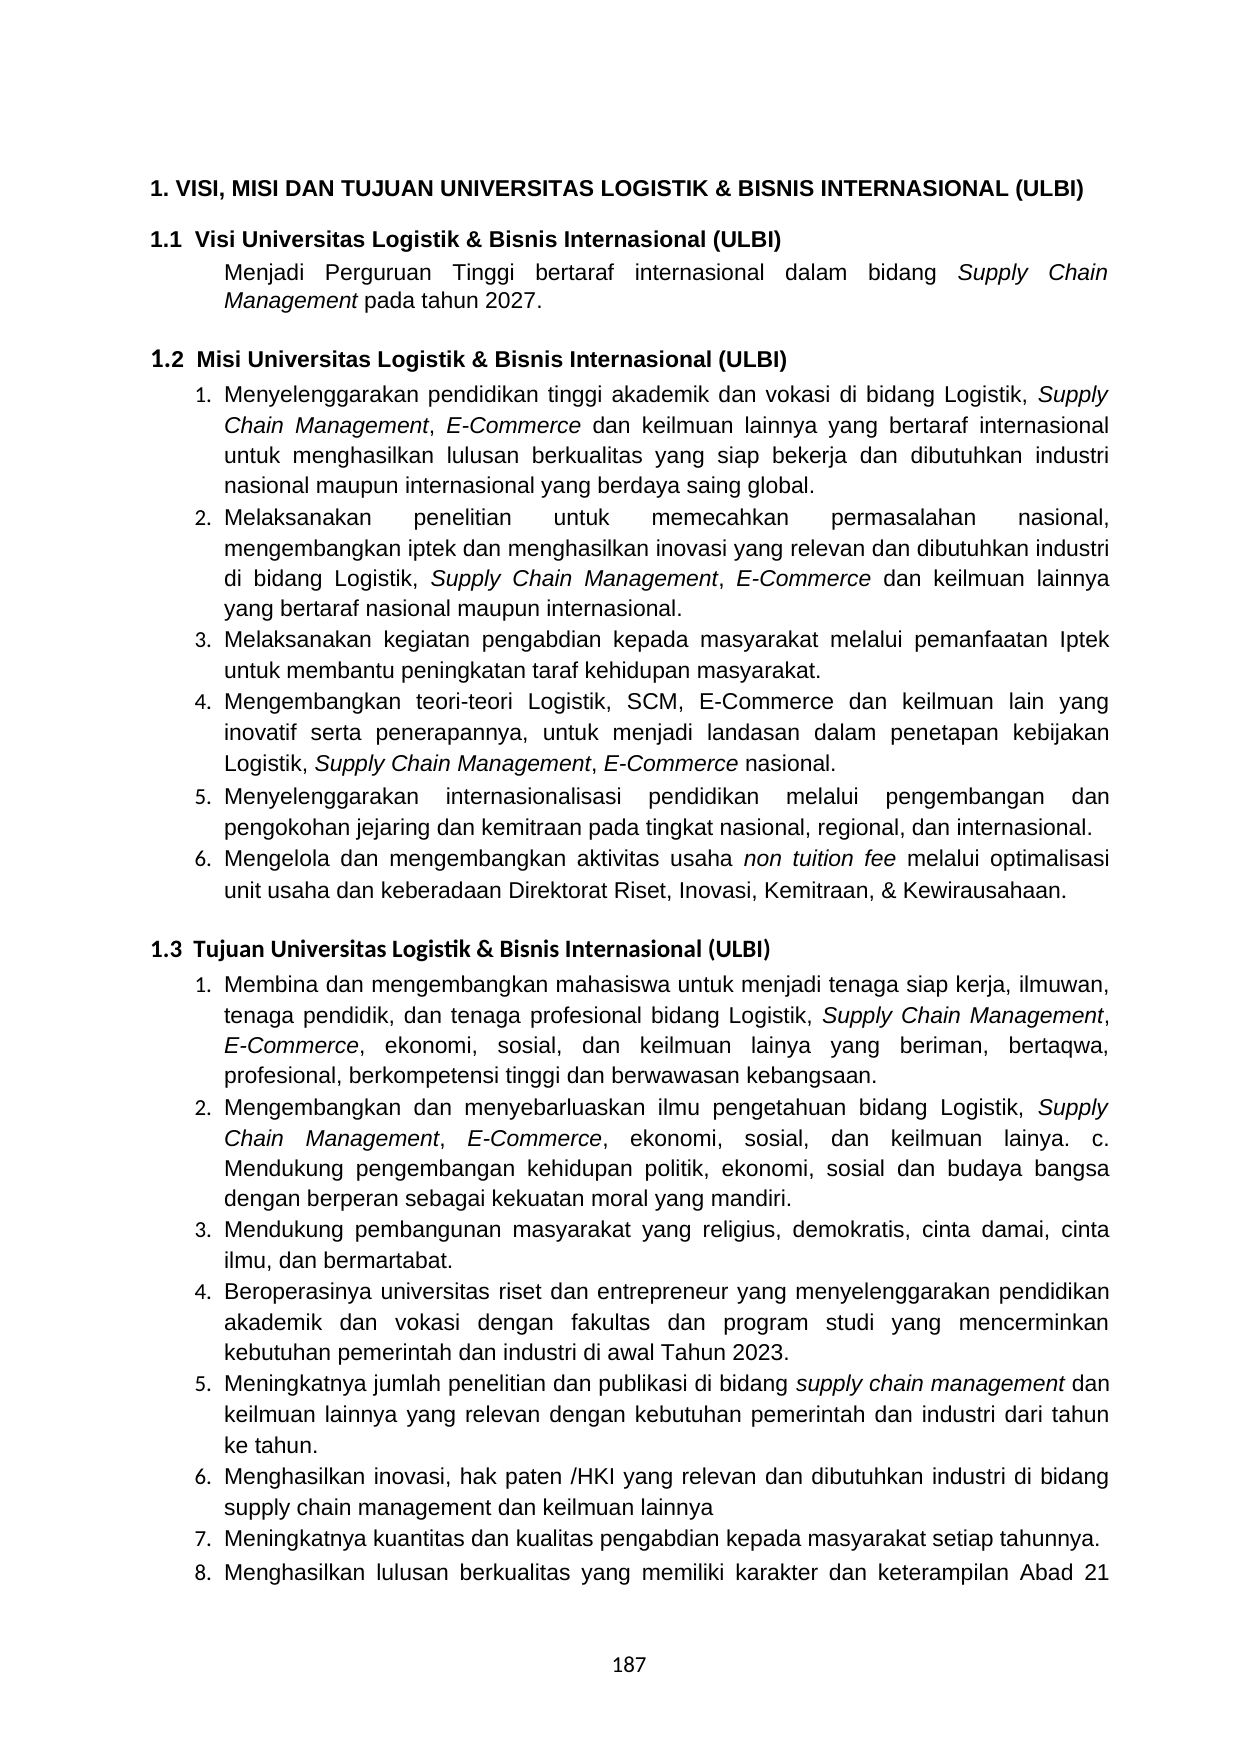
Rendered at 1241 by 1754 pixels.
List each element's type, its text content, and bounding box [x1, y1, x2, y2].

list Menyelenggarakan pendidikan tinggi akademik dan vokasi di bidang Logistik, Supply Chain Management, E-Commerce dan keilmuan lainnya yang bertaraf internasional untuk menghasilkan lulusan berkualitas yang siap bekerja dan dibutuhkan industri nasional maupun internasional yang berdaya saing global. [194, 380, 1110, 499]
list Mengelola dan mengembangkan aktivitas usaha non tuition fee melalui optimalisasi unit usaha dan keberadaan Direktorat Riset, Inovasi, Kemitraan, & Kewirausahaan. [194, 844, 1110, 904]
subtitle 1.2 Misi Universitas Logistik & Bisnis Internasional (ULBI) [150, 341, 1107, 374]
list Menghasilkan inovasi, hak paten /HKI yang relevan dan dibutuhkan industri di bidang supply chain management dan keilmuan lainnya [194, 1462, 1110, 1520]
list Mengembangkan teori-teori Logistik, SCM, E-Commerce dan keilmuan lain yang inovatif serta penerapannya, untuk menjadi landasan dalam penetapan kebijakan Logistik, Supply Chain Management, E-Commerce nasional. [194, 687, 1110, 776]
list Meningkatnya jumlah penelitian dan publikasi di bidang supply chain management dan keilmuan lainnya yang relevan dengan kebutuhan pemerintah dan industri dari tahun ke tahun. [194, 1369, 1110, 1458]
list Membina dan mengembangkan mahasiswa untuk menjadi tenaga siap kerja, ilmuwan, tenaga pendidik, dan tenaga profesional bidang Logistik, Supply Chain Management, E-Commerce, ekonomi, sosial, dan keilmuan lainya yang beriman, bertaqwa, profesional, berkompetensi tinggi dan berwawasan kebangsaan. [194, 970, 1110, 1089]
list Meningkatnya kuantitas dan kualitas pengabdian kepada masyarakat setiap tahunnya. [194, 1524, 1110, 1552]
subtitle 1.3 Tujuan Universitas Logistik & Bisnis Internasional (ULBI) [150, 933, 1110, 964]
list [194, 1558, 1110, 1586]
list Mendukung pembangunan masyarakat yang religius, demokratis, cinta damai, cinta ilmu, dan bermartabat. [194, 1215, 1110, 1273]
text Menjadi Perguruan Tinggi bertaraf internasional dalam bidang Supply Chain Management pada tahun 2027. [224, 259, 1110, 314]
list Melaksanakan kegiatan pengabdian kepada masyarakat melalui pemanfaatan Iptek untuk membantu peningkatan taraf kehidupan masyarakat. [194, 625, 1110, 683]
list Menyelenggarakan internasionalisasi pendidikan melalui pengembangan dan pengokohan jejaring dan kemitraan pada tingkat nasional, regional, dan internasional. [194, 782, 1110, 840]
list Melaksanakan penelitian untuk memecahkan permasalahan nasional, mengembangkan iptek dan menghasilkan inovasi yang relevan dan dibutuhkan industri di bidang Logistik, Supply Chain Management, E-Commerce dan keilmuan lainnya yang bertaraf nasional maupun internasional. [194, 503, 1110, 621]
subtitle 1. VISI, MISI DAN TUJUAN UNIVERSITAS LOGISTIK & BISNIS INTERNASIONAL (ULBI) [150, 175, 1107, 201]
list Beroperasinya universitas riset dan entrepreneur yang menyelenggarakan pendidikan akademik dan vokasi dengan fakultas dan program studi yang mencerminkan kebutuhan pemerintah dan industri di awal Tahun 2023. [194, 1277, 1110, 1366]
list Mengembangkan dan menyebarluaskan ilmu pengetahuan bidang Logistik, Supply Chain Management, E-Commerce, ekonomi, sosial, dan keilmuan lainya. c. Mendukung pengembangan kehidupan politik, ekonomi, sosial dan budaya bangsa dengan berperan sebagai kekuatan moral yang mandiri. [194, 1093, 1110, 1211]
subtitle 1.1 Visi Universitas Logistik & Bisnis Internasional (ULBI) [150, 226, 1107, 253]
